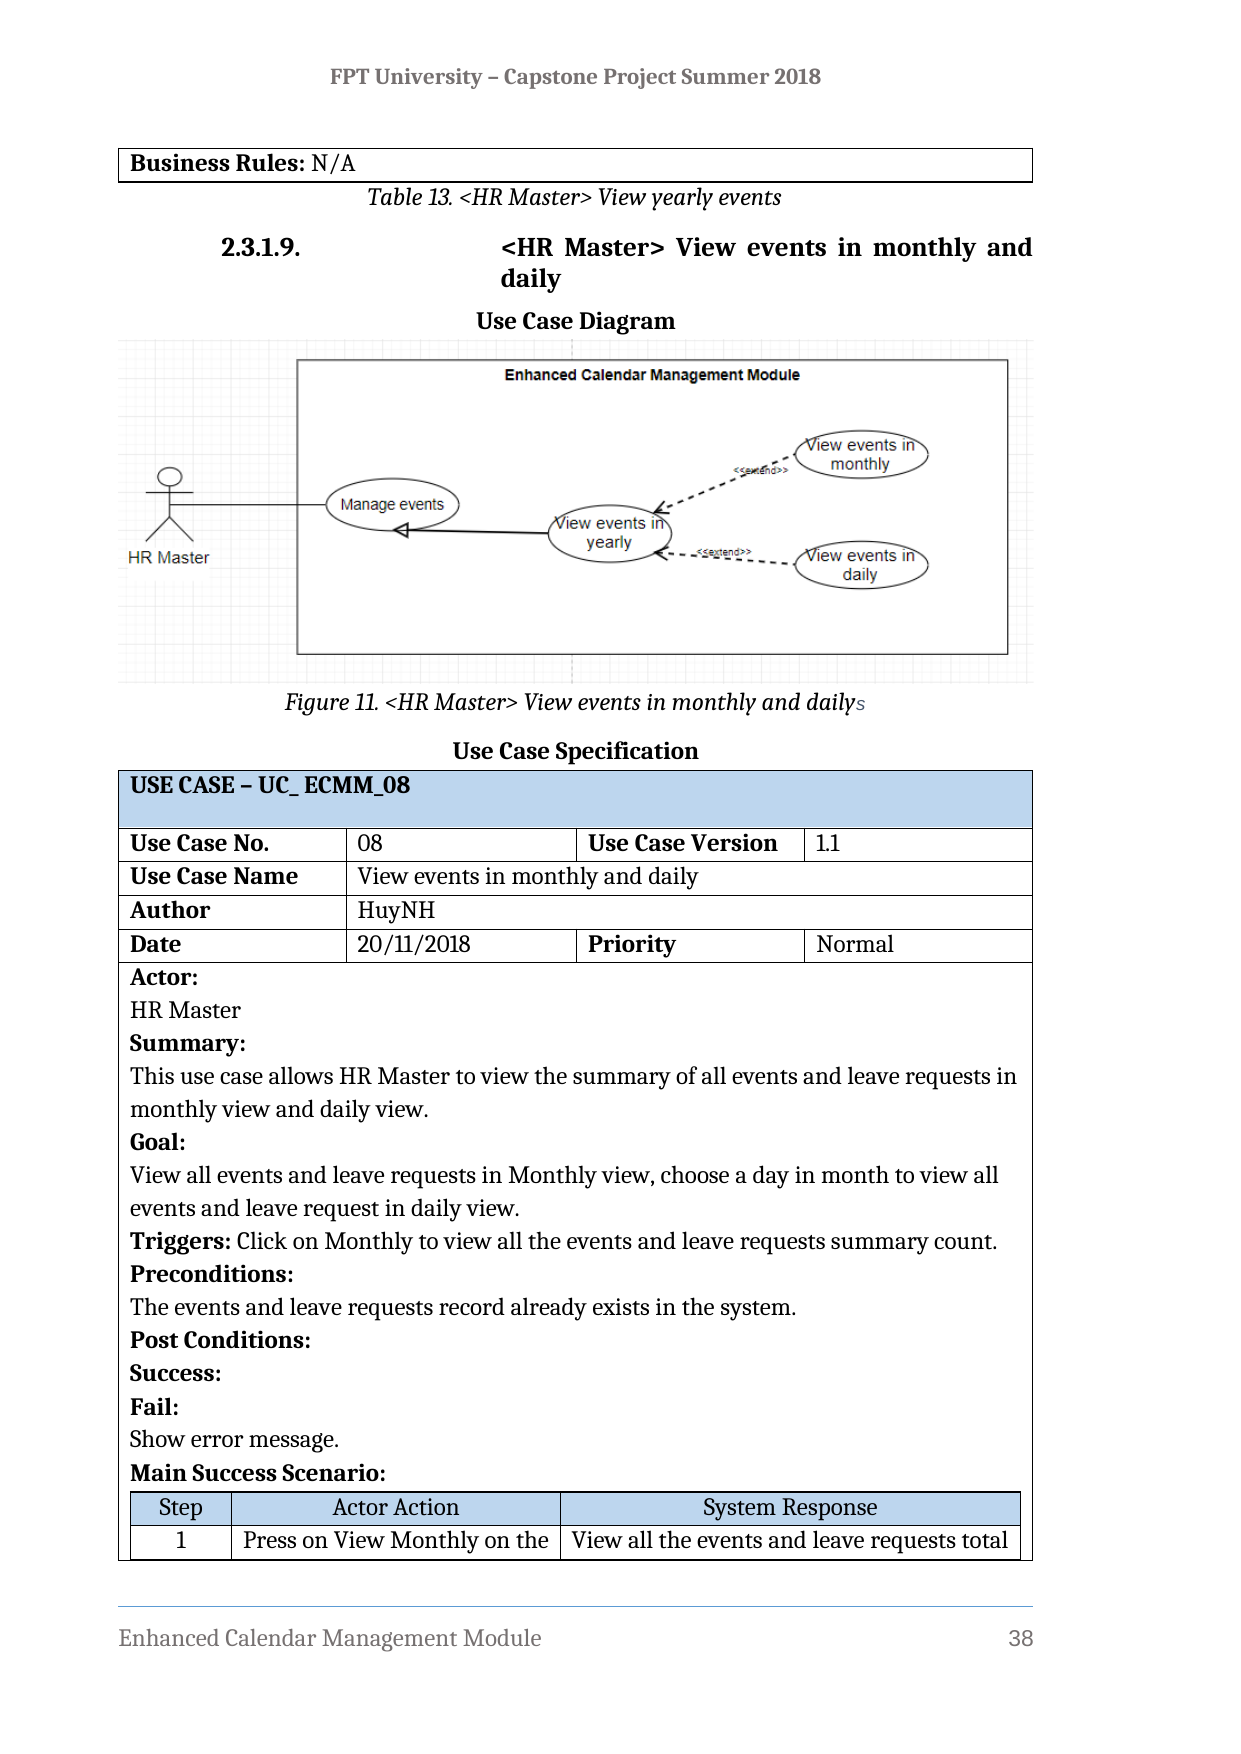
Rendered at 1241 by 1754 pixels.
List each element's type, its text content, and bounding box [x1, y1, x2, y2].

table_header USE CASE – UC_ ECMM_08 [119, 771, 1032, 827]
table_cell Use Case No. [119, 829, 346, 861]
table_cell Use Case Version [577, 829, 804, 861]
table_cell Use Case Name [119, 862, 346, 895]
table_cell Priority [577, 930, 804, 962]
table_cell 20/11/2018 [347, 930, 576, 962]
text Figure 11. <HR Master> View events in monthly and dailys [118, 688, 1033, 716]
text <HR Master> View events in monthly and daily [221, 232, 1033, 294]
table_cell 08 [347, 829, 576, 861]
picture [118, 339, 1034, 684]
text Use Case Diagram [118, 307, 1033, 336]
table_cell Normal [805, 930, 1032, 962]
text Table 13. <HR Master> View yearly events [118, 183, 1033, 211]
table_cell HuyNH [347, 896, 1032, 928]
text Use Case Specification [118, 737, 1033, 766]
table_cell View events in monthly and daily [347, 862, 1032, 895]
table_cell Author [119, 896, 346, 928]
table_cell 1.1 [805, 829, 1032, 861]
table_cell Date [119, 930, 346, 962]
